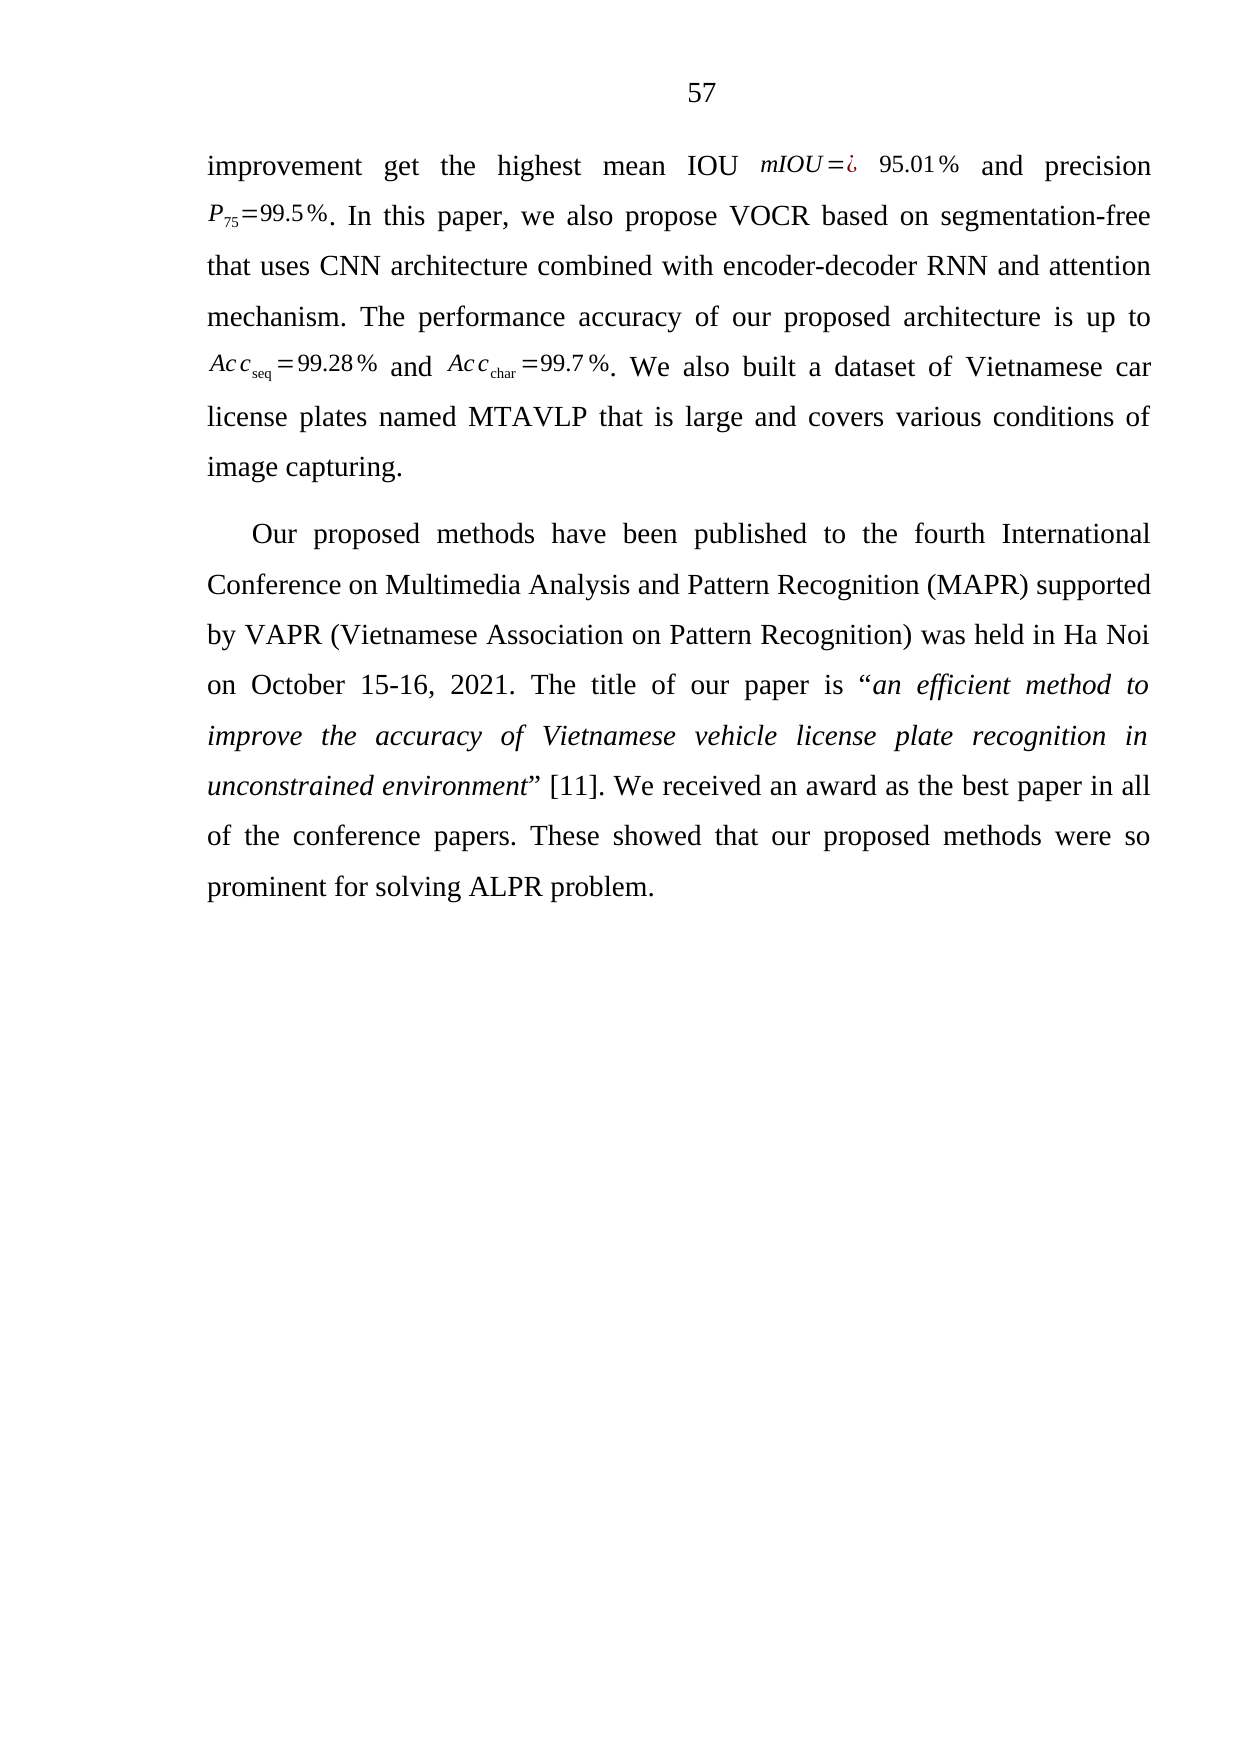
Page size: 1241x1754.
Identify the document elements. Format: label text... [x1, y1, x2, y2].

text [207, 148, 1152, 483]
text Our proposed methods have been published to the fourth International Conference on Multimedia Analysis and Pattern Recognition (MAPR) supported by VAPR (Vietnamese Association on Pattern Recognition) was held in Ha Noi on October 15-16, 2021. The title of our paper is “an efficient method to improve the accuracy of Vietnamese vehicle license plate recognition in unconstrained environment” . We received an award as the best paper in all of the conference papers. These showed that our proposed methods were so prominent for solving ALPR problem. [207, 517, 1152, 902]
